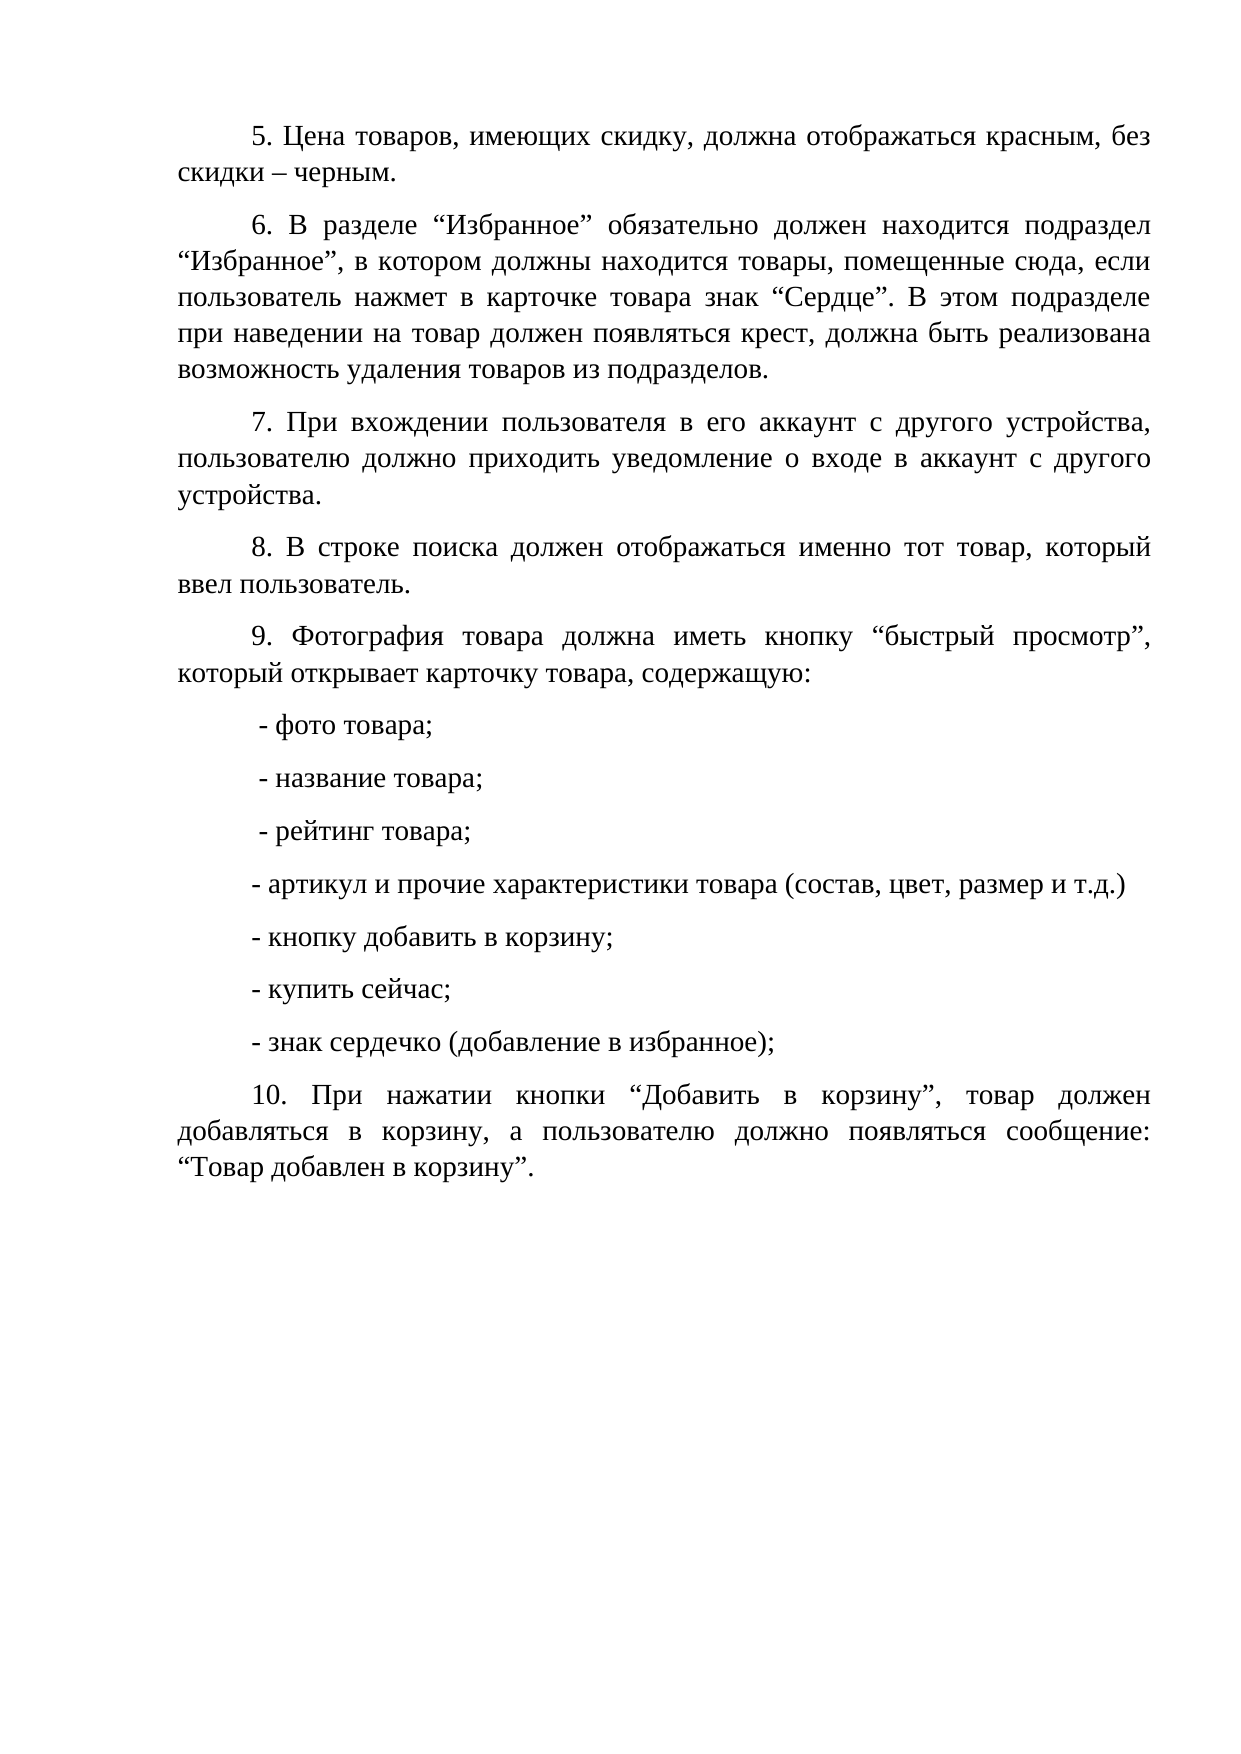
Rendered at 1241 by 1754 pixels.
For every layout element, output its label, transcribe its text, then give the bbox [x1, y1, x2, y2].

text 10. При нажатии кнопки “Добавить в корзину”, товар должен добавляться в корзину, а пользователю должно появляться сообщение: “Товар добавлен в корзину”. [177, 1077, 1152, 1183]
text - купить сейчас; [177, 972, 1152, 1005]
text - фото товара; [177, 707, 1152, 741]
text - рейтинг товара; [177, 813, 1152, 847]
text 5. Цена товаров, имеющих скидку, должна отображаться красным, без скидки – черным. [177, 118, 1152, 188]
text 7. При вхождении пользователя в его аккаунт с другого устройства, пользователю должно приходить уведомление о входе в аккаунт с другого устройства. [177, 404, 1152, 510]
text 9. Фотография товара должна иметь кнопку “быстрый просмотр”, который открывает карточку товара, содержащую: [177, 618, 1152, 688]
text - артикул и прочие характеристики товара (состав, цвет, размер и т.д.) [177, 866, 1152, 899]
text 8. В строке поиска должен отображаться именно тот товар, который ввел пользователь. [177, 529, 1152, 599]
text - кнопку добавить в корзину; [177, 919, 1152, 952]
text 6. В разделе “Избранное” обязательно должен находится подраздел “Избранное”, в котором должны находится товары, помещенные сюда, если пользователь нажмет в карточке товара знак “Сердце”. В этом подразделе при наведении на товар должен появляться крест, должна быть реализована возможность удаления товаров из подразделов. [177, 207, 1152, 385]
text - название товара; [177, 760, 1152, 794]
text - знак сердечко (добавление в избранное); [177, 1024, 1152, 1058]
